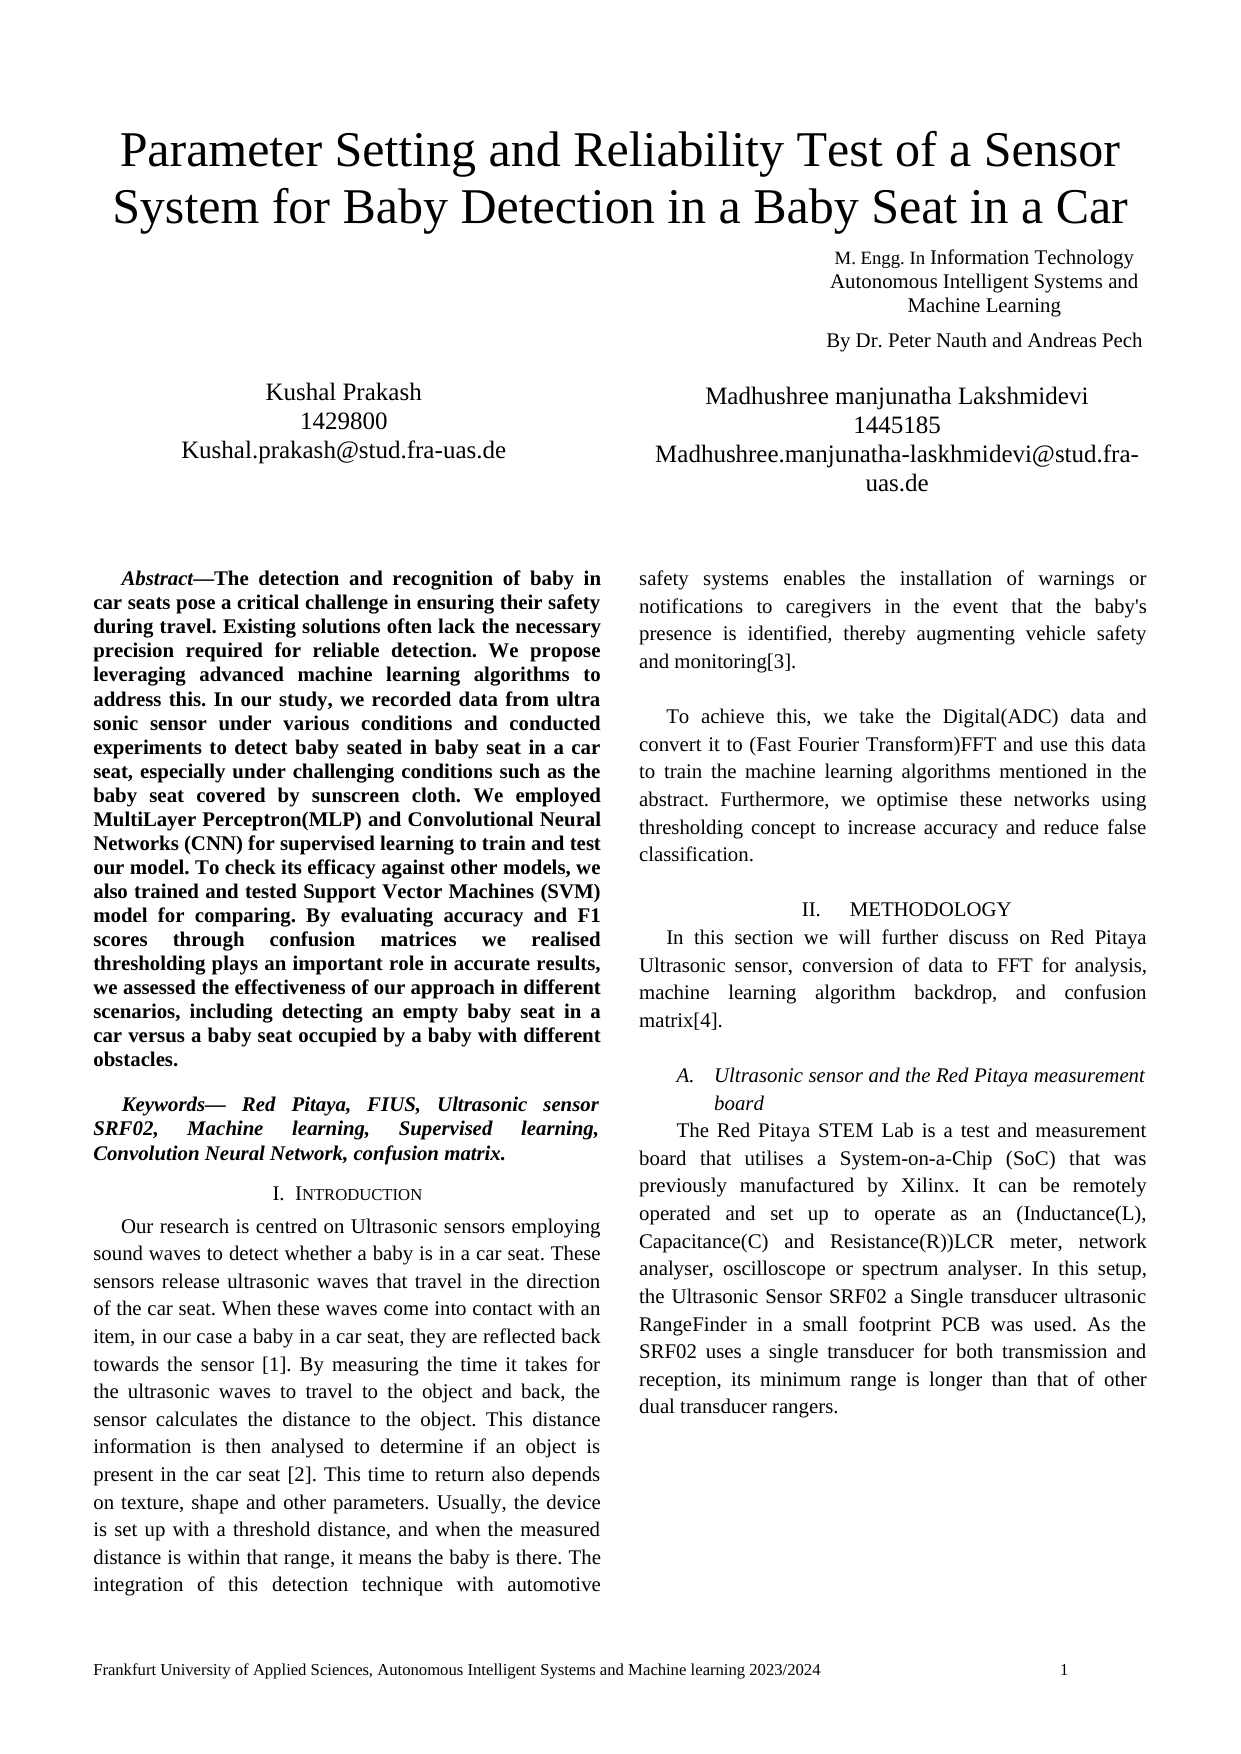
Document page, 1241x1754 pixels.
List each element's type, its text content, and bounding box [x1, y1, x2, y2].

text Kushal Prakash [93, 356, 594, 406]
text By Dr. Peter Nauth and Andreas Pech [821, 327, 1147, 352]
title Parameter Setting and Reliability Test of a Sensor System for Baby Detection in a Baby Seat in a Car [93, 119, 1147, 234]
text Our research is centred on Ultrasonic sensors employing sound waves to detect whether a baby is in a car seat. These sensors release ultrasonic waves that travel in the direction of the car seat. When these waves come into contact with an item, in our case a baby in a car seat, they are reflected back towards the sensor [1]. By measuring the time it takes for the ultrasonic waves to travel to the object and back, the sensor calculates the distance to the object. This distance information is then analysed to determine if an object is present in the car seat [2]. This time to return also depends on texture, shape and other parameters. Usually, the device is set up with a threshold distance, and when the measured distance is within that range, it means the baby is there. The integration of this detection technique with automotive safety systems enables the installation of warnings or notifications to caregivers in the event that the baby's presence is identified, thereby augmenting vehicle safety and monitoring[3]. [93, 1213, 601, 1596]
text M. Engg. In Information Technology Autonomous Intelligent Systems and Machine Learning [821, 245, 1147, 317]
text 1445185 [646, 410, 1147, 439]
text Madhushree.manjunatha-laskhmidevi@stud.fra-uas.de [646, 439, 1147, 496]
text The Red Pitaya STEM Lab is a test and measurement board that utilises a System-on-a-Chip (SoC) that was previously manufactured by Xilinx. It can be remotely operated and set up to operate as an (Inductance(L), Capacitance(C) and Resistance(R))LCR meter, network analyser, oscilloscope or spectrum analyser. In this setup, the Ultrasonic Sensor SRF02 a Single transducer ultrasonic RangeFinder in a small footprint PCB was used. As the SRF02 uses a single transducer for both transmission and reception, its minimum range is longer than that of other dual transducer rangers. [639, 1118, 1147, 1418]
text Abstract—The detection and recognition of baby in car seats pose a critical challenge in ensuring their safety during travel. Existing solutions often lack the necessary precision required for reliable detection. We propose leveraging advanced machine learning algorithms to address this. In our study, we recorded data from ultra sonic sensor under various conditions and conducted experiments to detect baby seated in baby seat in a car seat, especially under challenging conditions such as the baby seat covered by sunscreen cloth. We employed MultiLayer Perceptron(MLP) and Convolutional Neural Networks (CNN) for supervised learning to train and test our model. To check its efficacy against other models, we also trained and tested Support Vector Machines (SVM) model for comparing. By evaluating accuracy and F1 scores through confusion matrices we realised thresholding plays an important role in accurate results, we assessed the effectiveness of our approach in different scenarios, including detecting an empty baby seat in a car versus a baby seat occupied by a baby with different obstacles. [93, 566, 601, 1071]
text 1429800 [93, 406, 594, 435]
text Keywords— Red Pitaya, FIUS, Ultrasonic sensor SRF02, Machine learning, Supervised learning, Convolution Neural Network, confusion matrix. [93, 1092, 601, 1164]
list Introduction [93, 1181, 601, 1205]
text Kushal.prakash@stud.fra-uas.de [93, 435, 594, 492]
text To achieve this, we take the Digital(ADC) data and convert it to (Fast Fourier Transform)FFT and use this data to train the machine learning algorithms mentioned in the abstract. Furthermore, we optimise these networks using thresholding concept to increase accuracy and reduce false classification. [639, 704, 1147, 866]
list Ultrasonic sensor and the Red Pitaya measurement board [676, 1063, 1147, 1115]
text Madhushree manjunatha Lakshmidevi [646, 381, 1147, 410]
list METHODOLOGY [666, 897, 1147, 921]
text In this section we will further discuss on Red Pitaya Ultrasonic sensor, conversion of data to FFT for analysis, machine learning algorithm backdrop, and confusion matrix[4]. [639, 925, 1147, 1032]
